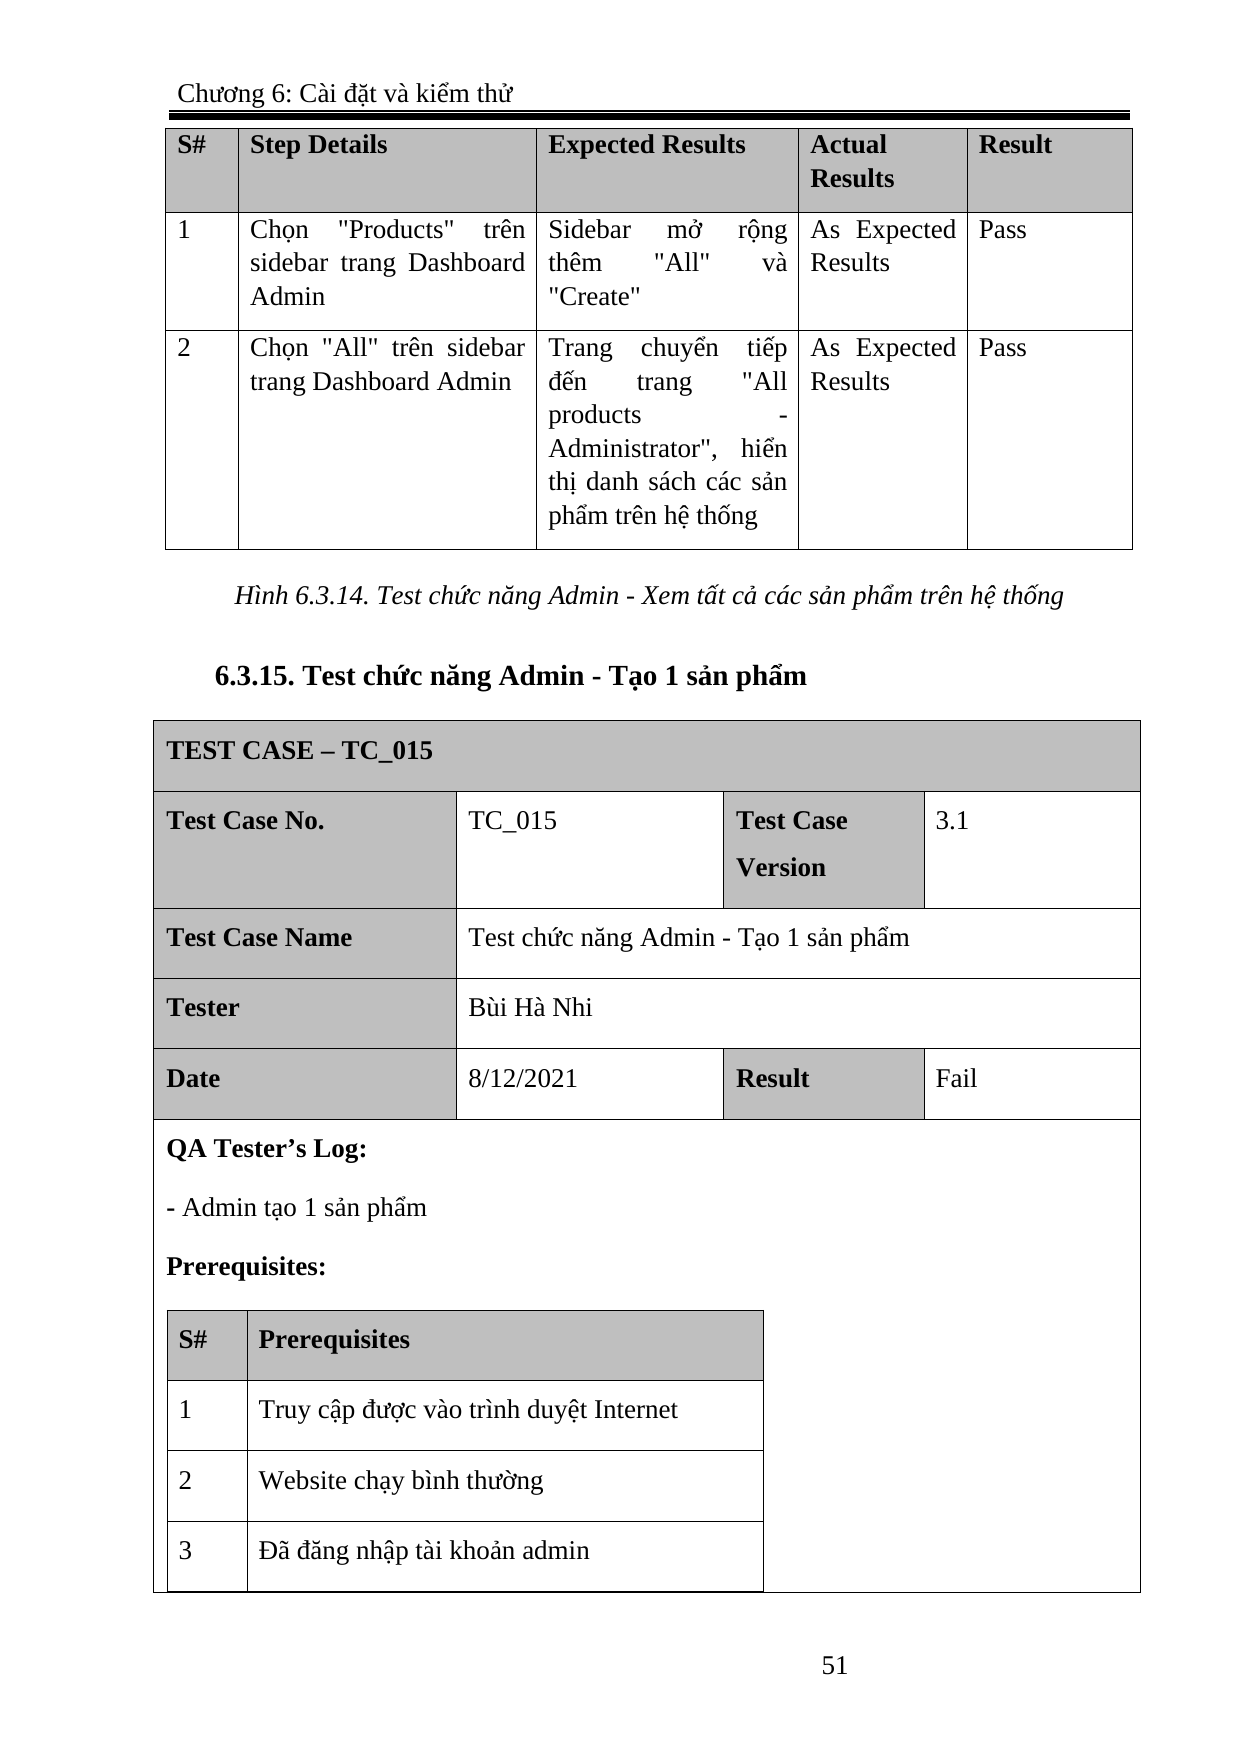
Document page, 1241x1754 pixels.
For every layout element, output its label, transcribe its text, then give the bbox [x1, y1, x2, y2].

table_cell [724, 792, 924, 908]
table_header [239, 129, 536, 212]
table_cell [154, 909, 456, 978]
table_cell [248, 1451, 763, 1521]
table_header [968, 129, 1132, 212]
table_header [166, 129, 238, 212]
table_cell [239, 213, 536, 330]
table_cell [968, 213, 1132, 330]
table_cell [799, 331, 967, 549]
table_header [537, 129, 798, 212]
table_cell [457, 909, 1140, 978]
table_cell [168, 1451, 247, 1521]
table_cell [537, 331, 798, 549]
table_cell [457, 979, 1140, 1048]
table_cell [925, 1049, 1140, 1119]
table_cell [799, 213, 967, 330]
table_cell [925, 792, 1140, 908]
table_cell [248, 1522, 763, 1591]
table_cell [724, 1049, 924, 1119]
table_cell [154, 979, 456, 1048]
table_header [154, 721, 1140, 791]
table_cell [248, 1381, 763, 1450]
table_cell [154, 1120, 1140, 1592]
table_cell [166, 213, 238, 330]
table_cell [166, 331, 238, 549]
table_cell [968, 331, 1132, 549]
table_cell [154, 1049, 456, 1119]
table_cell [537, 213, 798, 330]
subtitle 6.3.15. Test chức năng Admin - Tạo 1 sản phẩm [177, 658, 1122, 691]
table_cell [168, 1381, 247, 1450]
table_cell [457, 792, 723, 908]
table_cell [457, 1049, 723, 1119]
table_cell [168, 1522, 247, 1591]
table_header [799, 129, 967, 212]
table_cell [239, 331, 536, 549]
subtitle Hình 6.3.14. Test chức năng Admin - Xem tất cả các sản phẩm trên hệ thống [177, 579, 1122, 610]
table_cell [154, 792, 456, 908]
